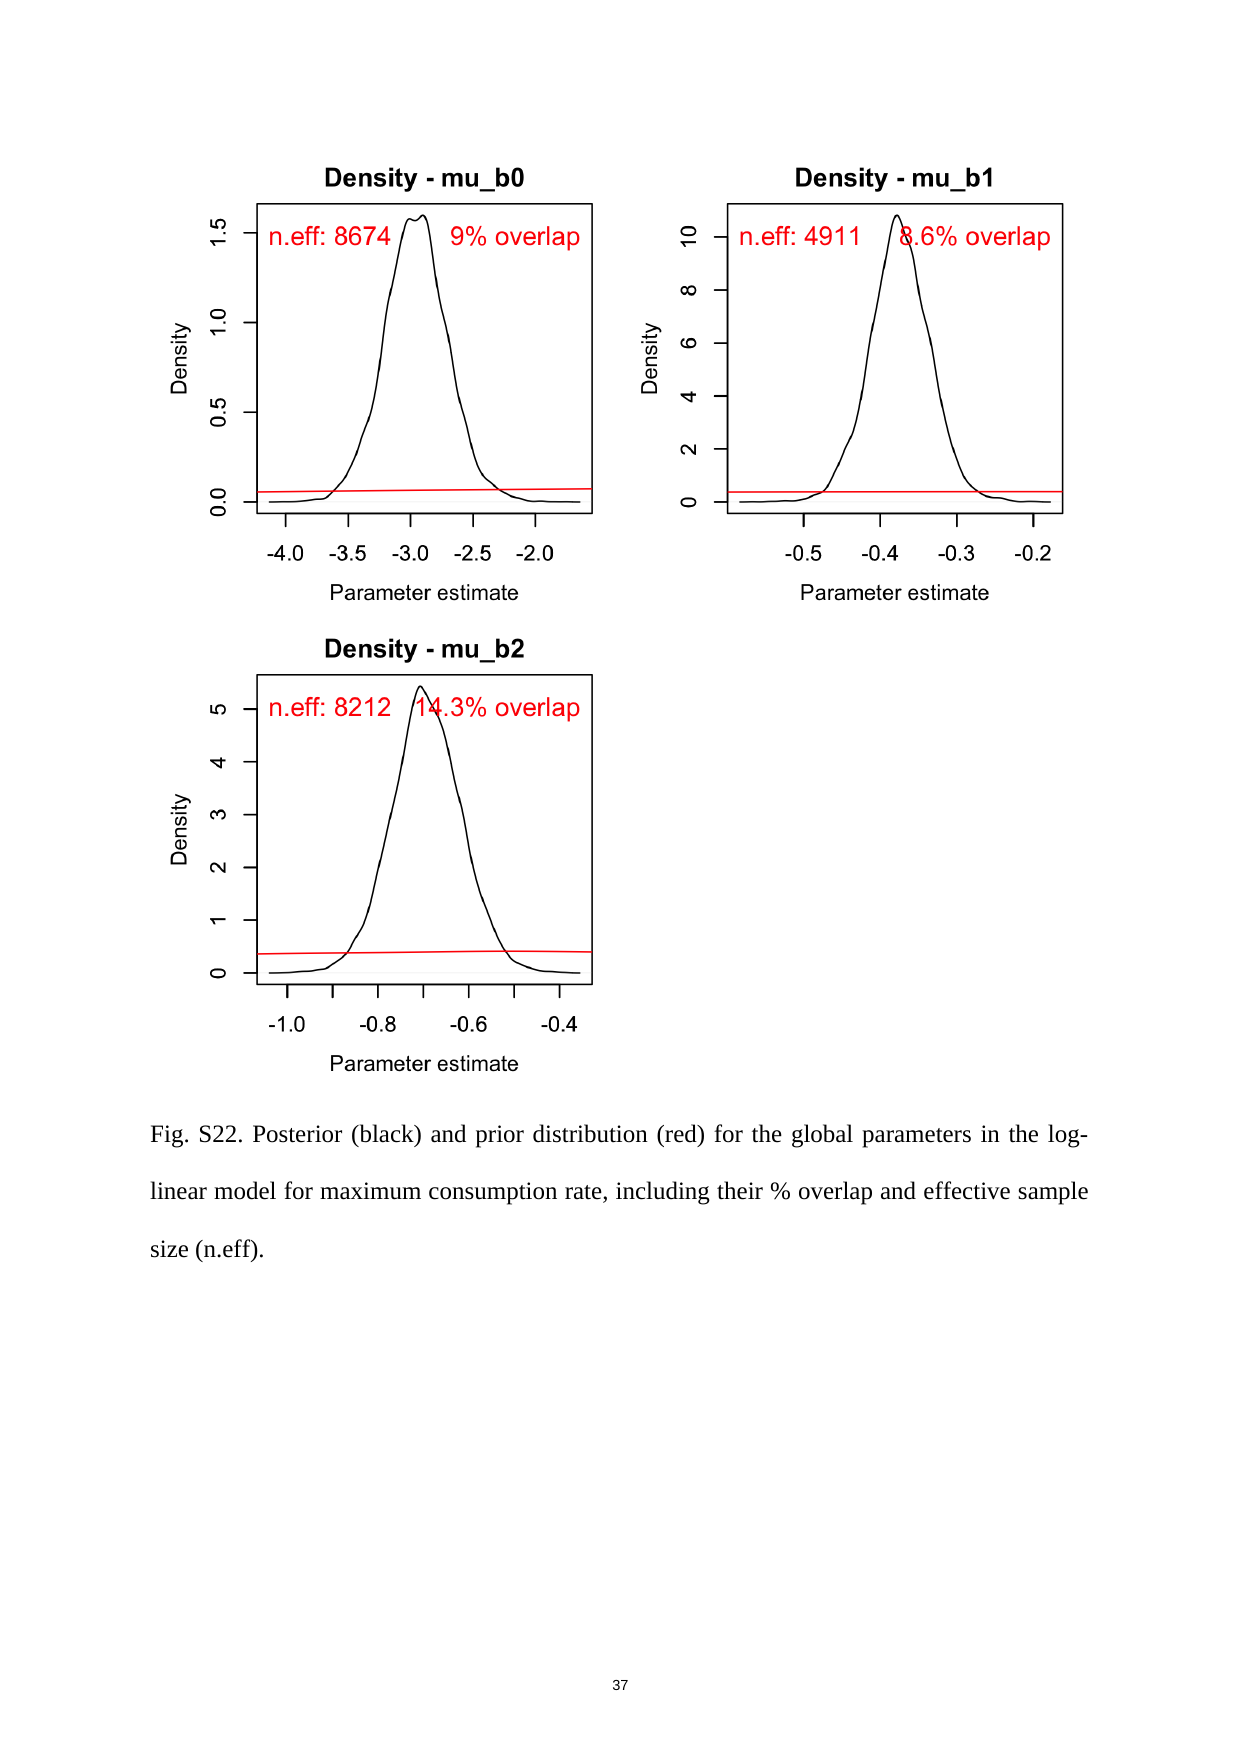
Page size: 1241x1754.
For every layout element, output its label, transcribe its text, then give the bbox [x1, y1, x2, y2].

text Fig. S22. Posterior (black) and prior distribution (red) for the global parameters in the log-linear model for maximum consumption rate, including their % overlap and effective sample size (n.eff). [150, 1119, 1090, 1263]
picture [150, 150, 1091, 1091]
